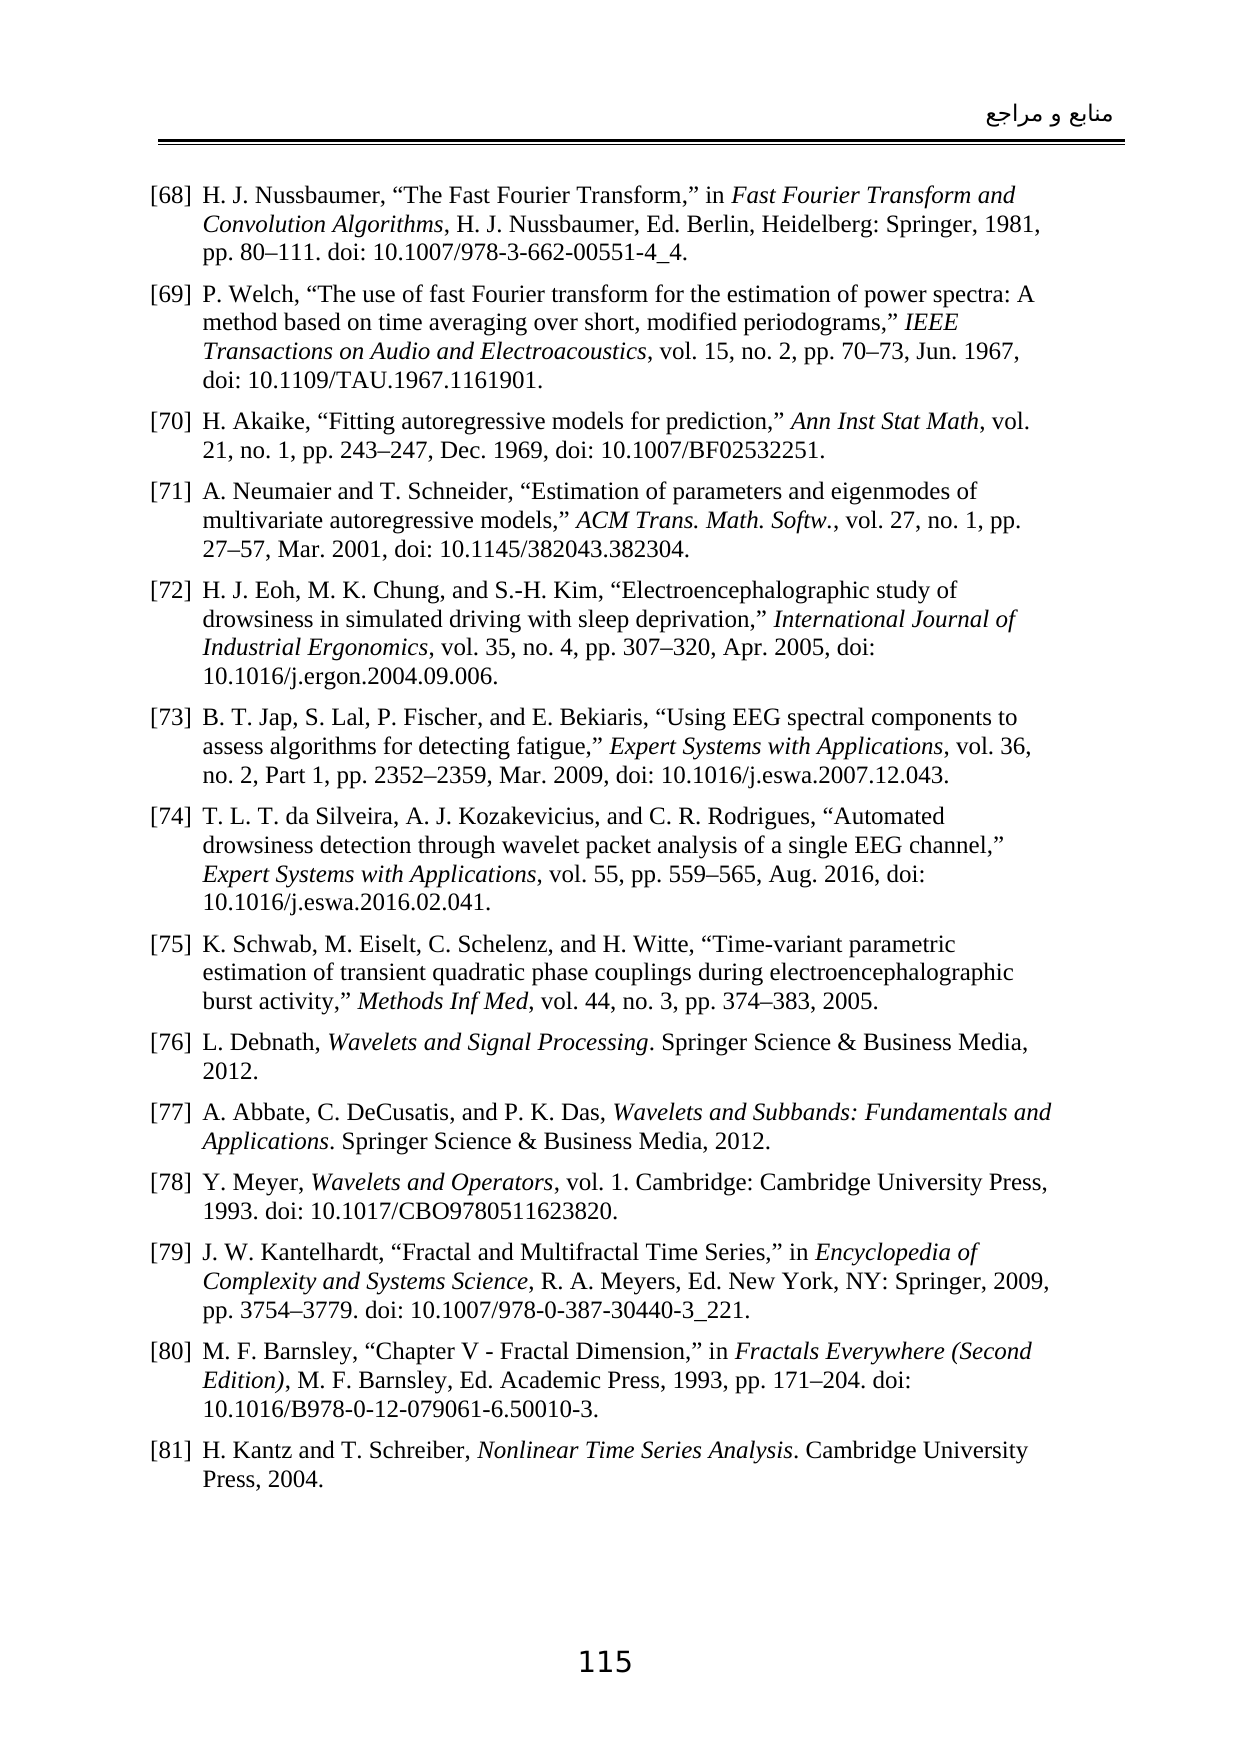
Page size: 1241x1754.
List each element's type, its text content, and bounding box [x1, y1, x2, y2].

text [73] B. T. Jap, S. Lal, P. Fischer, and E. Bekiaris, “Using EEG spectral components to assess algorithms for detecting fatigue,” Expert Systems with Applications, vol. 36, no. 2, Part 1, pp. 2352–2359, Mar. 2009, doi: 10.1016/j.eswa.2007.12.043. [150, 702, 1060, 789]
text [74] T. L. T. da Silveira, A. J. Kozakevicius, and C. R. Rodrigues, “Automated drowsiness detection through wavelet packet analysis of a single EEG channel,” Expert Systems with Applications, vol. 55, pp. 559–565, Aug. 2016, doi: 10.1016/j.eswa.2016.02.041. [150, 801, 1060, 916]
text [75] K. Schwab, M. Eiselt, C. Schelenz, and H. Witte, “Time-variant parametric estimation of transient quadratic phase couplings during electroencephalographic burst activity,” Methods Inf Med, vol. 44, no. 3, pp. 374–383, 2005. [150, 929, 1060, 1015]
text [72] H. J. Eoh, M. K. Chung, and S.-H. Kim, “Electroencephalographic study of drowsiness in simulated driving with sleep deprivation,” International Journal of Industrial Ergonomics, vol. 35, no. 4, pp. 307–320, Apr. 2005, doi: 10.1016/j.ergon.2004.09.006. [150, 575, 1060, 690]
text [79] J. W. Kantelhardt, “Fractal and Multifractal Time Series,” in Encyclopedia of Complexity and Systems Science, R. A. Meyers, Ed. New York, NY: Springer, 2009, pp. 3754–3779. doi: 10.1007/978-0-387-30440-3_221. [150, 1237, 1060, 1324]
text [69] P. Welch, “The use of fast Fourier transform for the estimation of power spectra: A method based on time averaging over short, modified periodograms,” IEEE Transactions on Audio and Electroacoustics, vol. 15, no. 2, pp. 70–73, Jun. 1967, doi: 10.1109/TAU.1967.1161901. [150, 279, 1060, 394]
text [76] L. Debnath, Wavelets and Signal Processing. Springer Science & Business Media, 2012. [150, 1027, 1060, 1085]
text [81] H. Kantz and T. Schreiber, Nonlinear Time Series Analysis. Cambridge University Press, 2004. [150, 1435, 1060, 1492]
text [77] A. Abbate, C. DeCusatis, and P. K. Das, Wavelets and Subbands: Fundamentals and Applications. Springer Science & Business Media, 2012. [150, 1097, 1060, 1155]
text [70] H. Akaike, “Fitting autoregressive models for prediction,” Ann Inst Stat Math, vol. 21, no. 1, pp. 243–247, Dec. 1969, doi: 10.1007/BF02532251. [150, 406, 1060, 464]
text [71] A. Neumaier and T. Schneider, “Estimation of parameters and eigenmodes of multivariate autoregressive models,” ACM Trans. Math. Softw., vol. 27, no. 1, pp. 27–57, Mar. 2001, doi: 10.1145/382043.382304. [150, 476, 1060, 562]
text [78] Y. Meyer, Wavelets and Operators, vol. 1. Cambridge: Cambridge University Press, 1993. doi: 10.1017/CBO9780511623820. [150, 1167, 1060, 1225]
text [80] M. F. Barnsley, “Chapter V - Fractal Dimension,” in Fractals Everywhere (Second Edition), M. F. Barnsley, Ed. Academic Press, 1993, pp. 171–204. doi: 10.1016/B978-0-12-079061-6.50010-3. [150, 1336, 1060, 1422]
text [68] H. J. Nussbaumer, “The Fast Fourier Transform,” in Fast Fourier Transform and Convolution Algorithms, H. J. Nussbaumer, Ed. Berlin, Heidelberg: Springer, 1981, pp. 80–111. doi: 10.1007/978-3-662-00551-4_4. [150, 180, 1060, 266]
